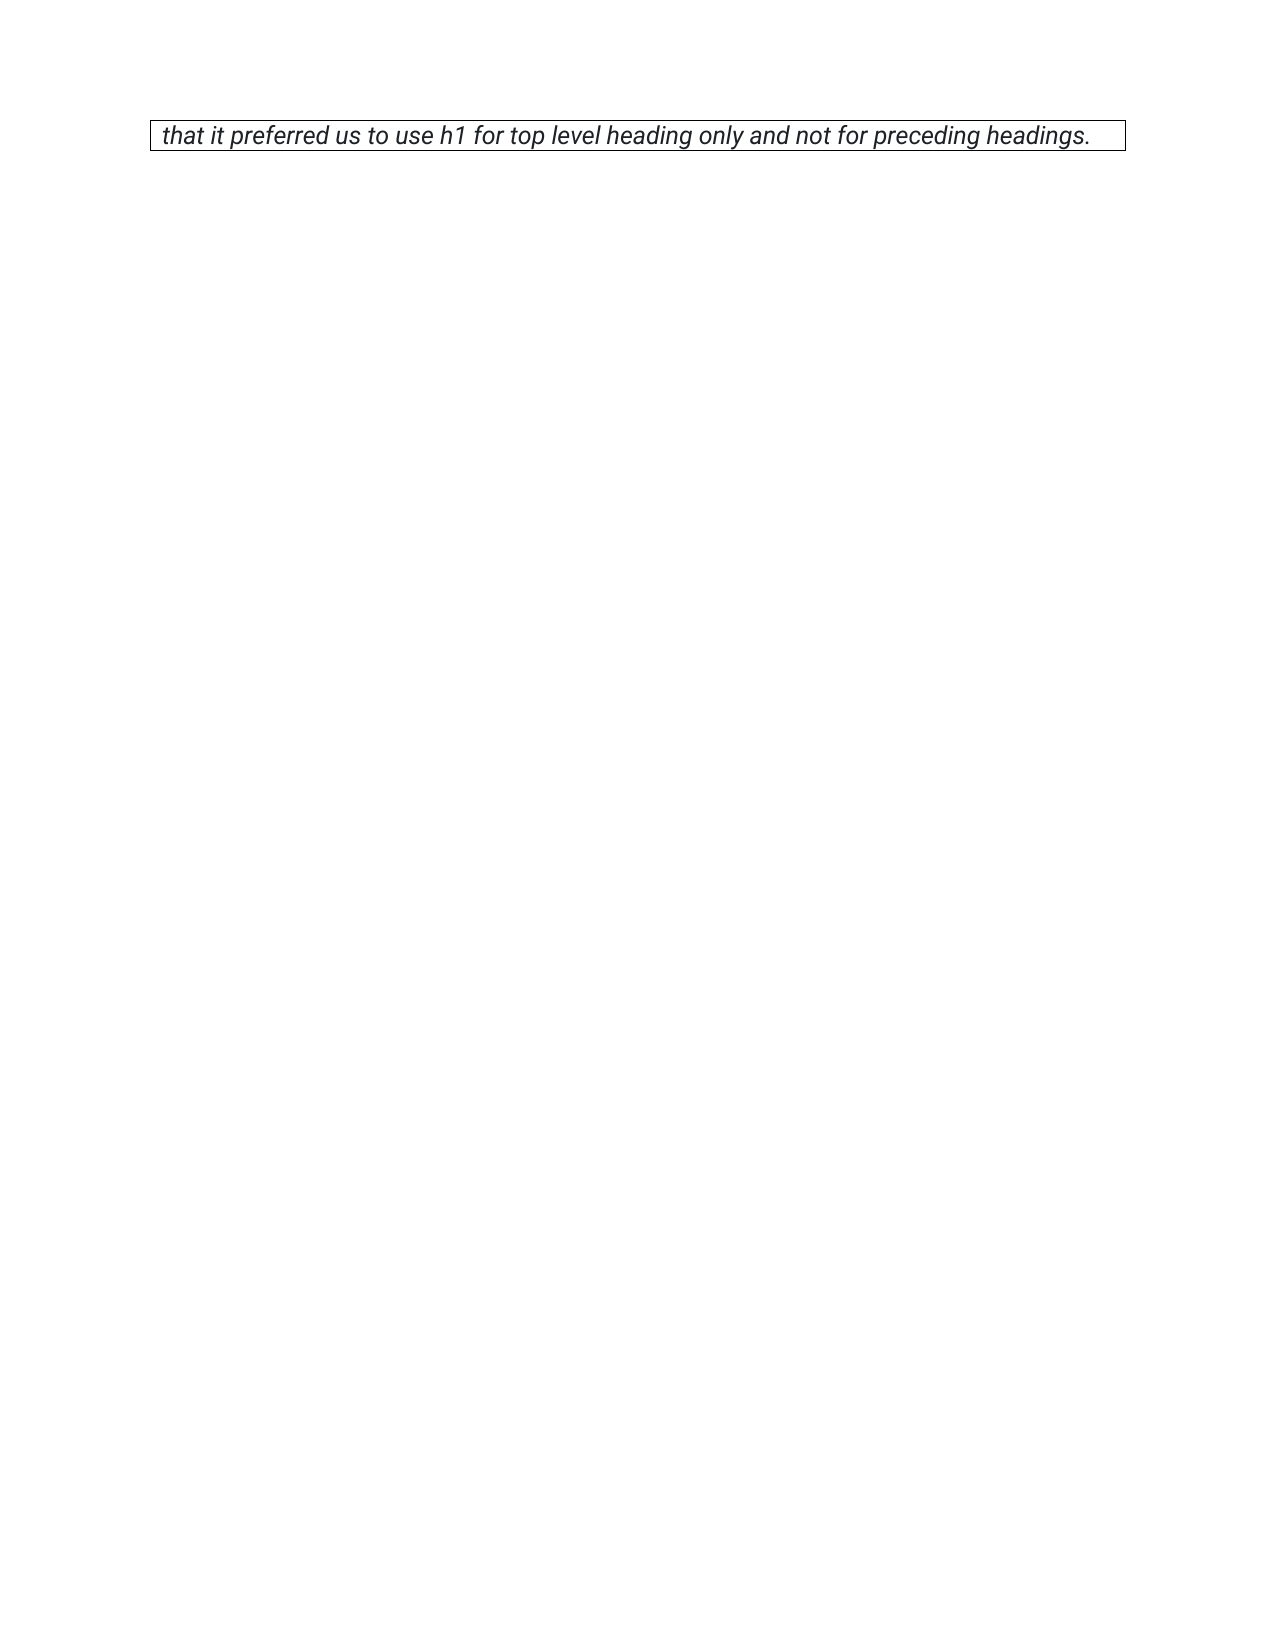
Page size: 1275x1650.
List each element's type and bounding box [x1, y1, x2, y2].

table_cell [151, 121, 1125, 150]
